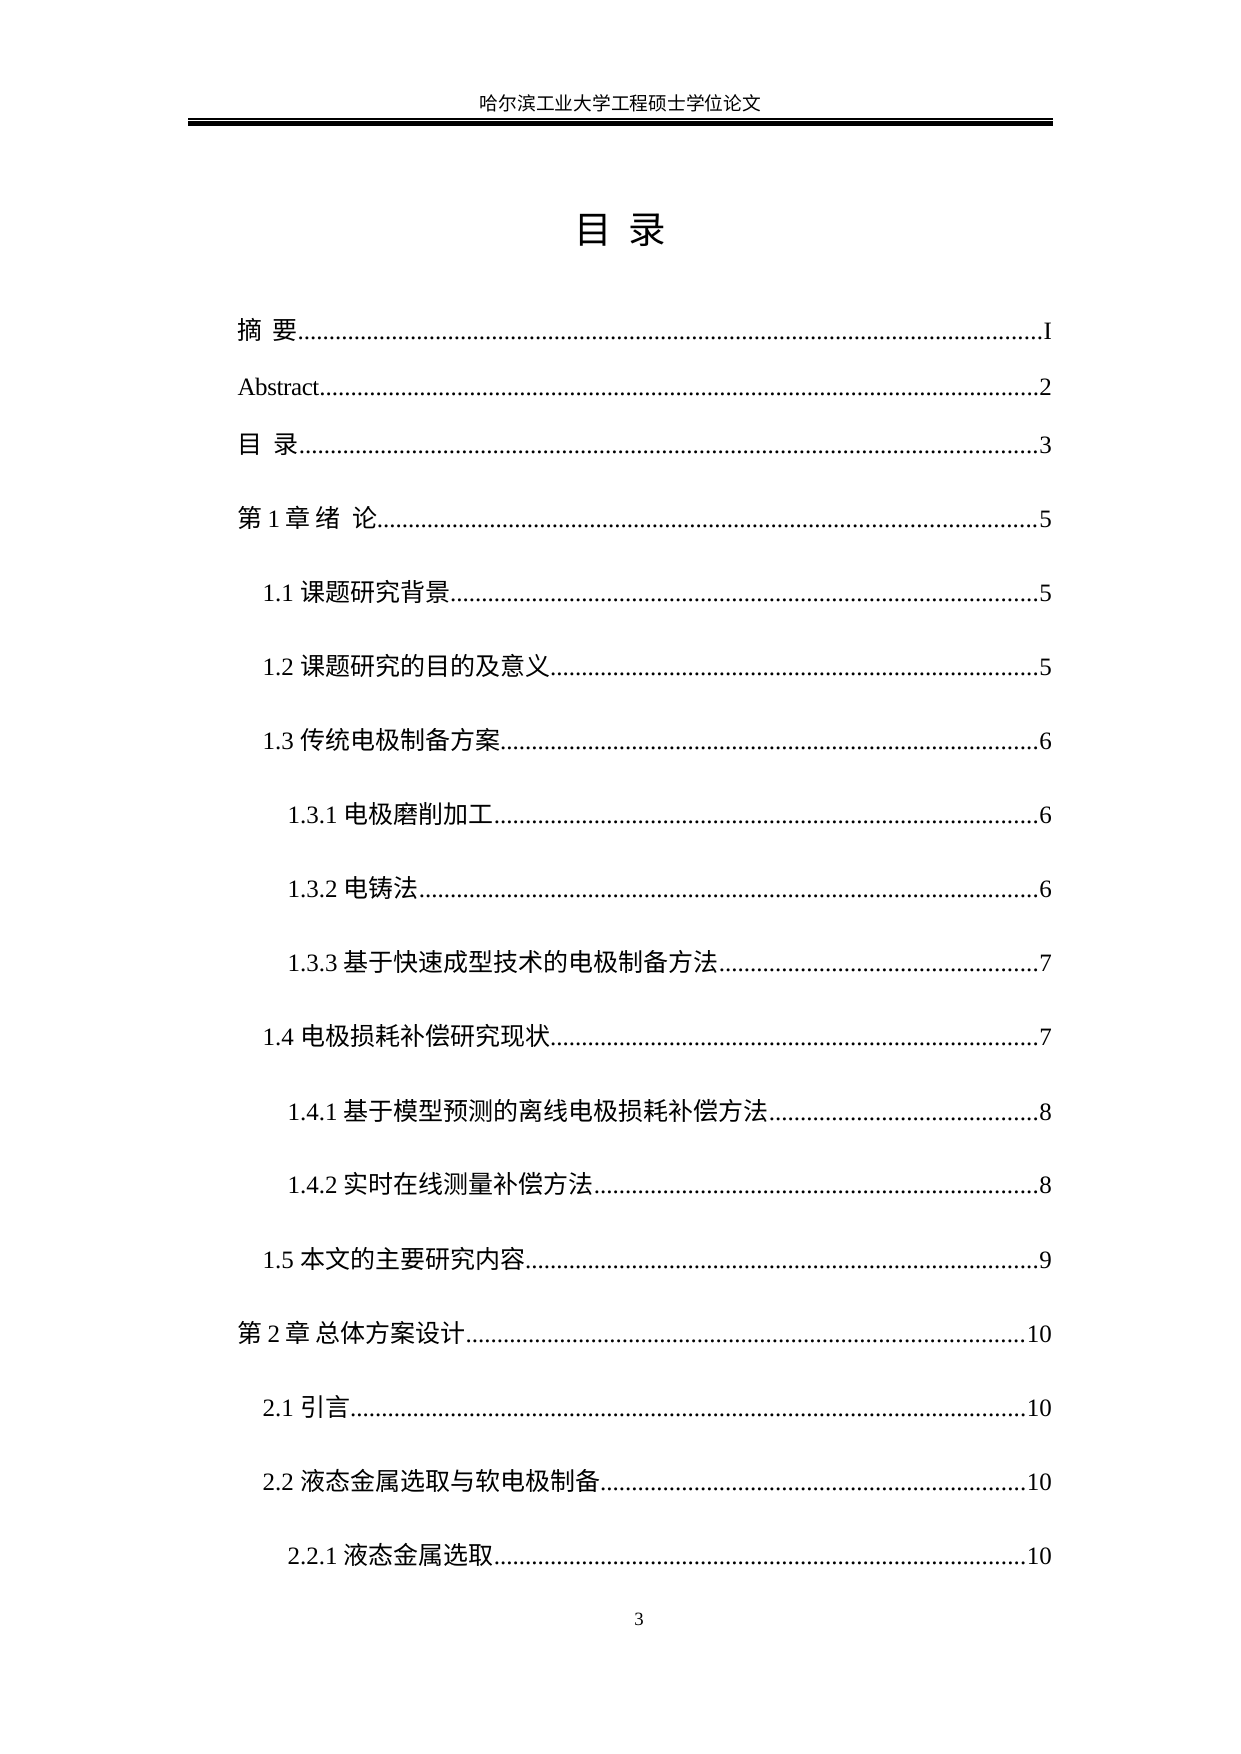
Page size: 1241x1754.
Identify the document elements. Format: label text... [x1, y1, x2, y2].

text 1.4 电极损耗补偿研究现状 7 [262, 1002, 1053, 1067]
text 1.3.3 基于快速成型技术的电极制备方法 7 [287, 928, 1053, 993]
text 1.5 本文的主要研究内容 9 [262, 1225, 1053, 1290]
text 1.1 课题研究背景 5 [262, 558, 1053, 623]
text 1.2 课题研究的目的及意义 5 [262, 632, 1053, 697]
text 第2章 总体方案设计 10 [237, 1299, 1053, 1364]
subtitle 目 录 [187, 194, 1053, 259]
text 摘 要 I [237, 296, 1053, 361]
text 1.3.2 电铸法 6 [287, 854, 1053, 919]
text Abstract 2 [237, 370, 1053, 403]
text 1.4.2 实时在线测量补偿方法 8 [287, 1151, 1053, 1216]
text 2.1 引言 10 [262, 1373, 1053, 1438]
text 2.2.1 液态金属选取 10 [287, 1521, 1053, 1586]
text 目 录 3 [237, 410, 1053, 475]
text 2.2 液态金属选取与软电极制备 10 [262, 1447, 1053, 1512]
text 1.4.1 基于模型预测的离线电极损耗补偿方法 8 [287, 1077, 1053, 1142]
text 1.3.1 电极磨削加工 6 [287, 780, 1053, 845]
text 第1章 绪 论 5 [237, 484, 1053, 549]
text 1.3 传统电极制备方案 6 [262, 706, 1053, 771]
